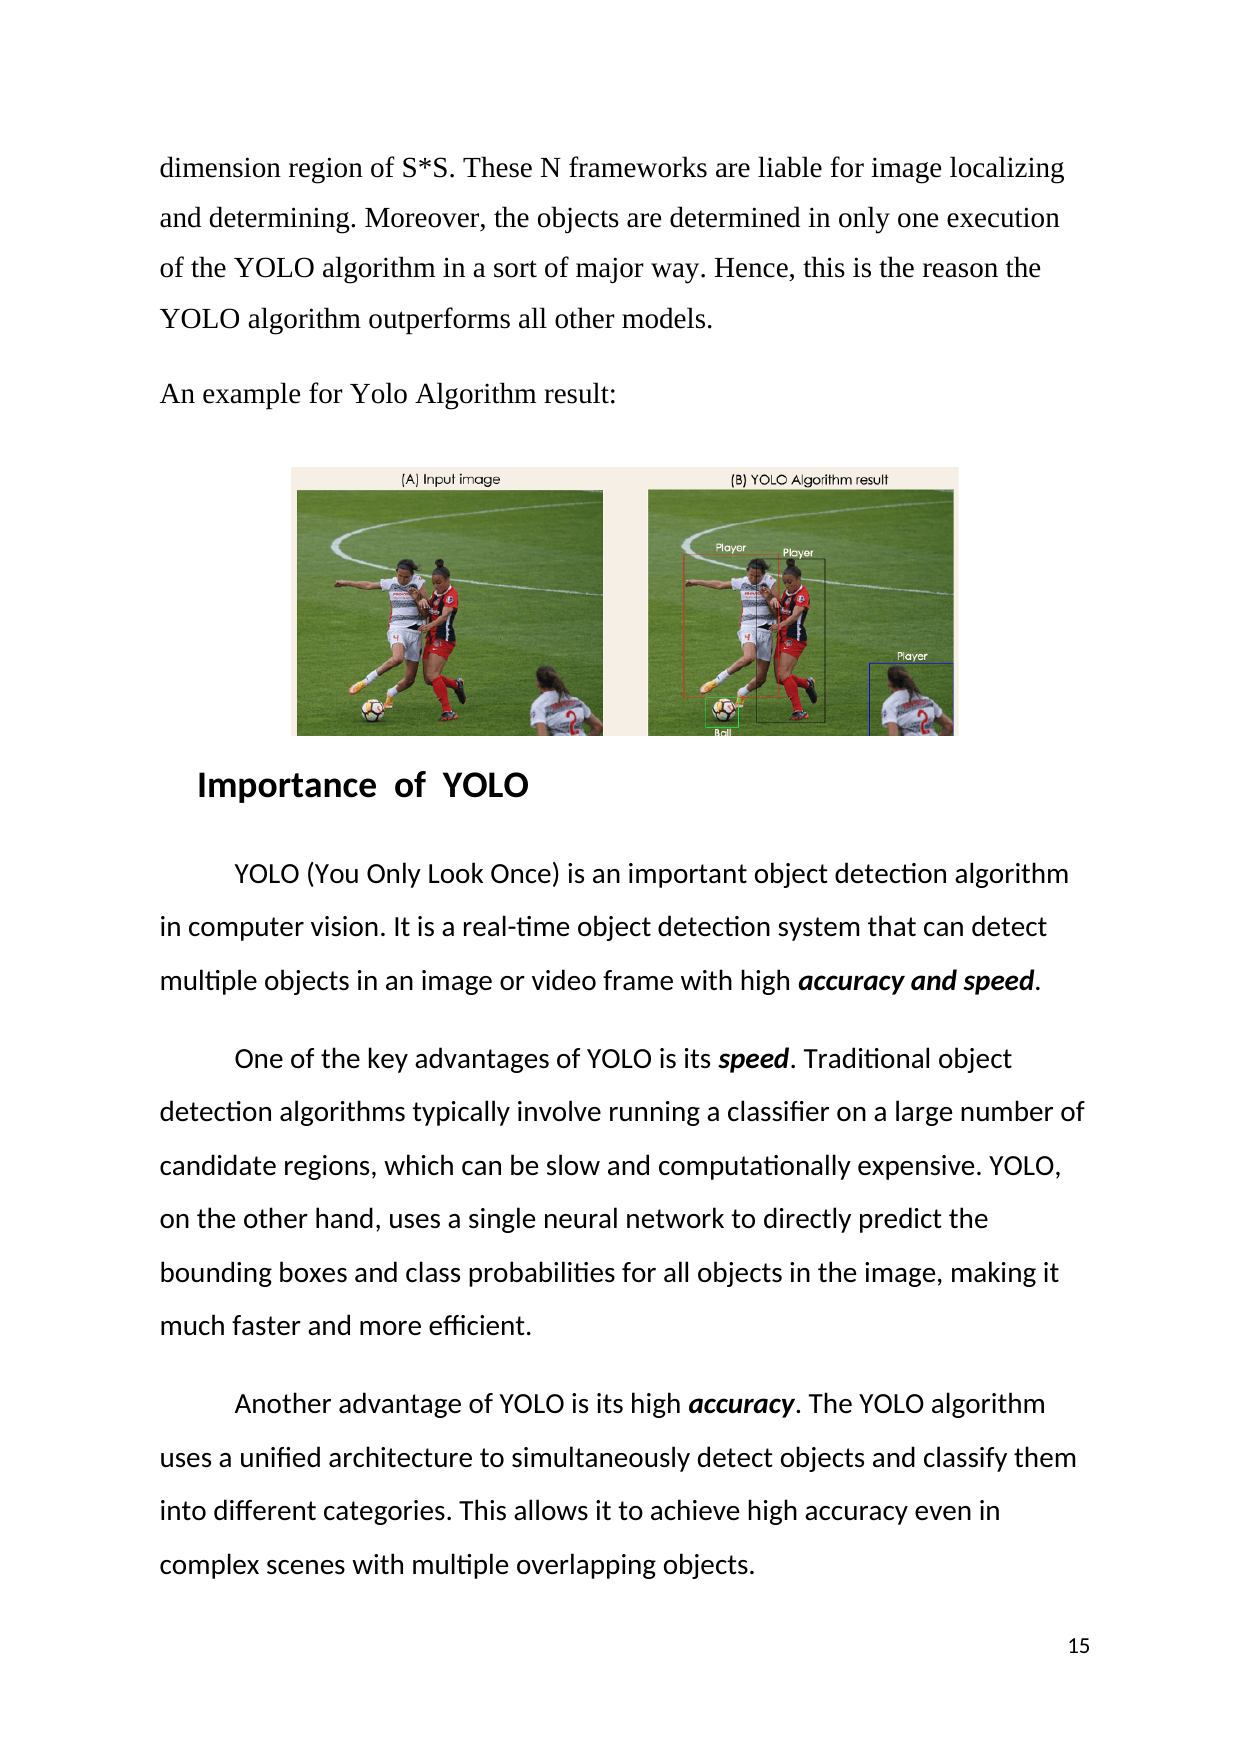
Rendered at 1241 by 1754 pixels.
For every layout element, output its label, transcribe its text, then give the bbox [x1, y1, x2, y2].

picture [291, 467, 959, 736]
text YOLO (You Only Look Once) is an important object detection algorithm in computer vision. It is a real-time object detection system that can detect multiple objects in an image or video frame with high accuracy and speed. [159, 855, 1090, 997]
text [159, 150, 1090, 334]
text Importance of YOLO [159, 761, 1090, 807]
text Another advantage of YOLO is its high accuracy. The YOLO algorithm uses a unified architecture to simultaneously detect objects and classify them into different categories. This allows it to achieve high accuracy even in complex scenes with multiple overlapping objects. [159, 1386, 1090, 1582]
text One of the key advantages of YOLO is its speed. Traditional object detection algorithms typically involve running a classifier on a large number of candidate regions, which can be slow and computationally expensive. YOLO, on the other hand, uses a single neural network to directly predict the bounding boxes and class probabilities for all objects in the image, making it much faster and more efficient. [159, 1040, 1090, 1343]
text An example for Yolo Algorithm result: [159, 376, 1090, 410]
